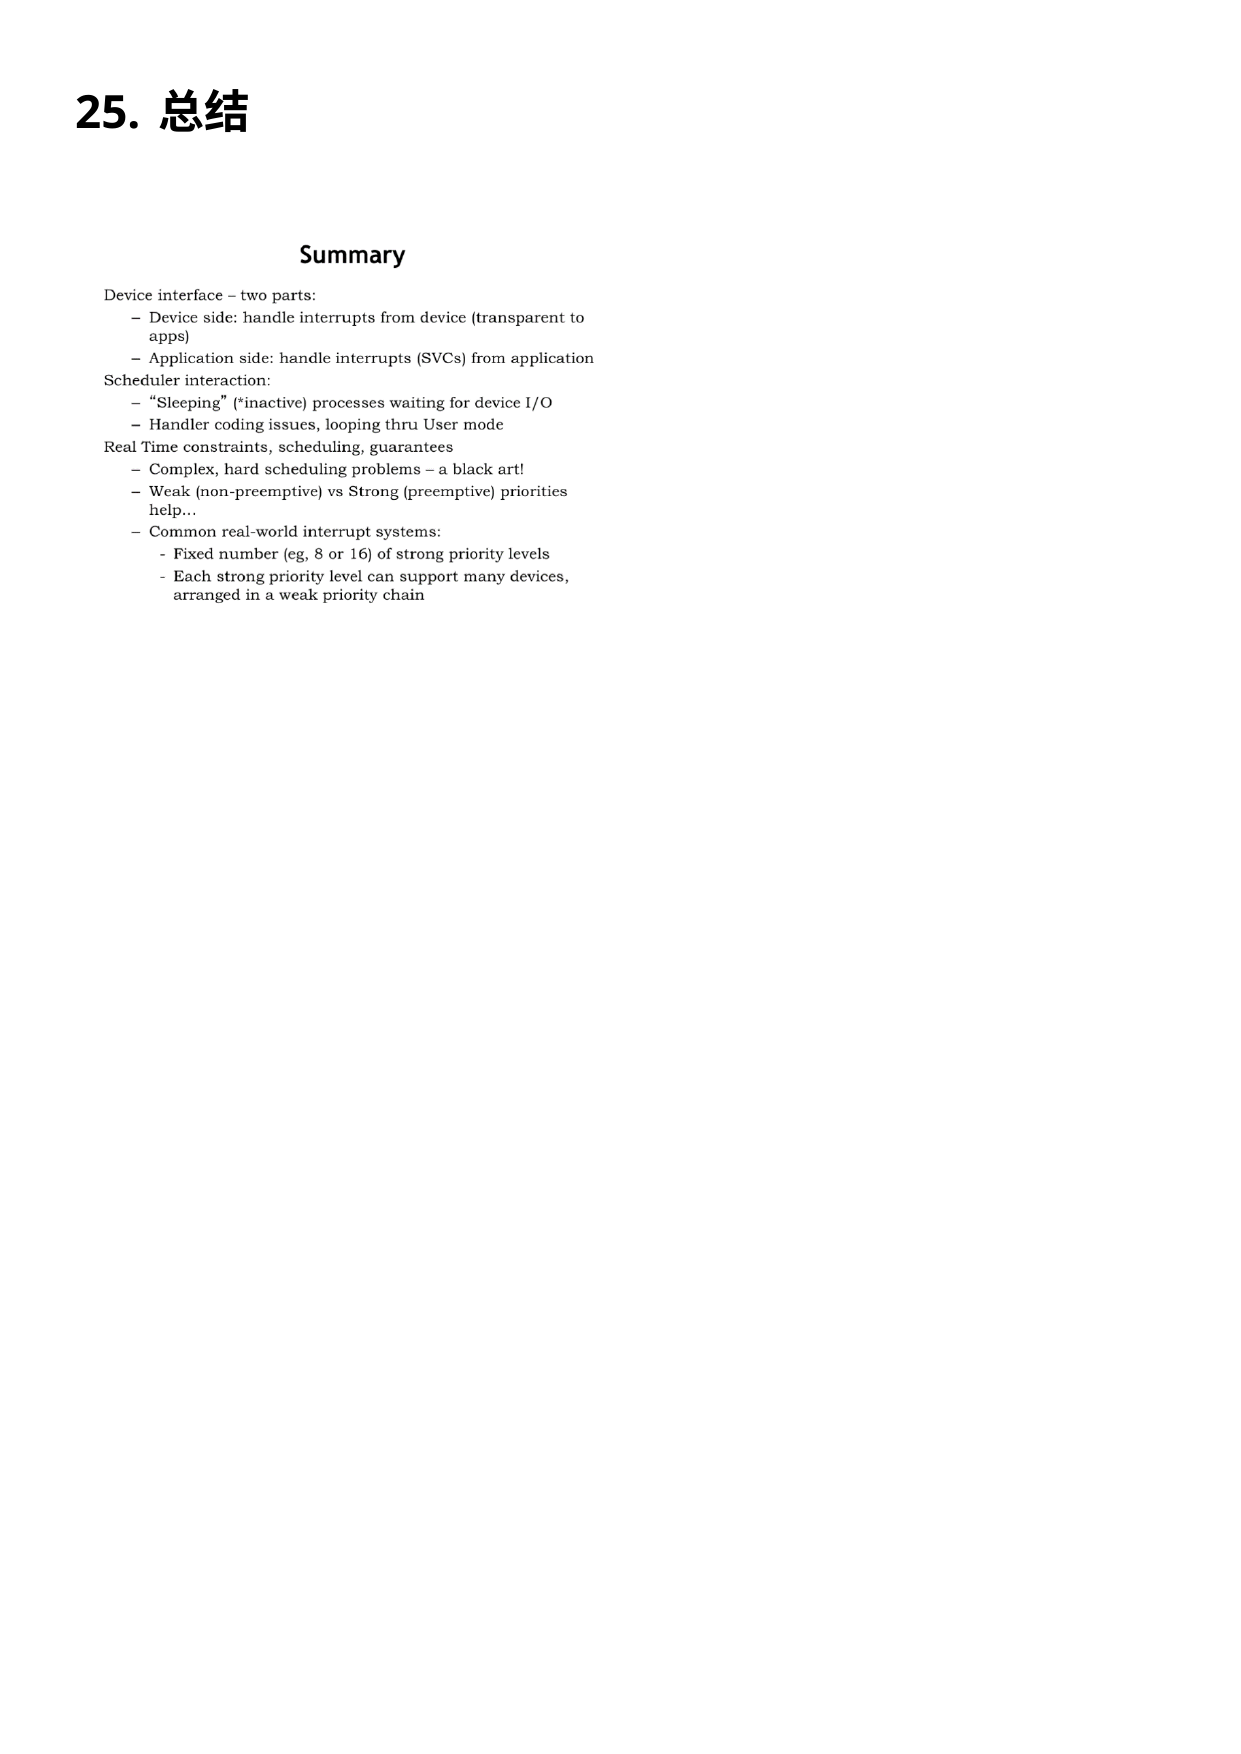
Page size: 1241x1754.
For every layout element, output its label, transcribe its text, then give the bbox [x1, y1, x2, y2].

subtitle 总结 [75, 75, 1165, 142]
picture [75, 217, 629, 633]
